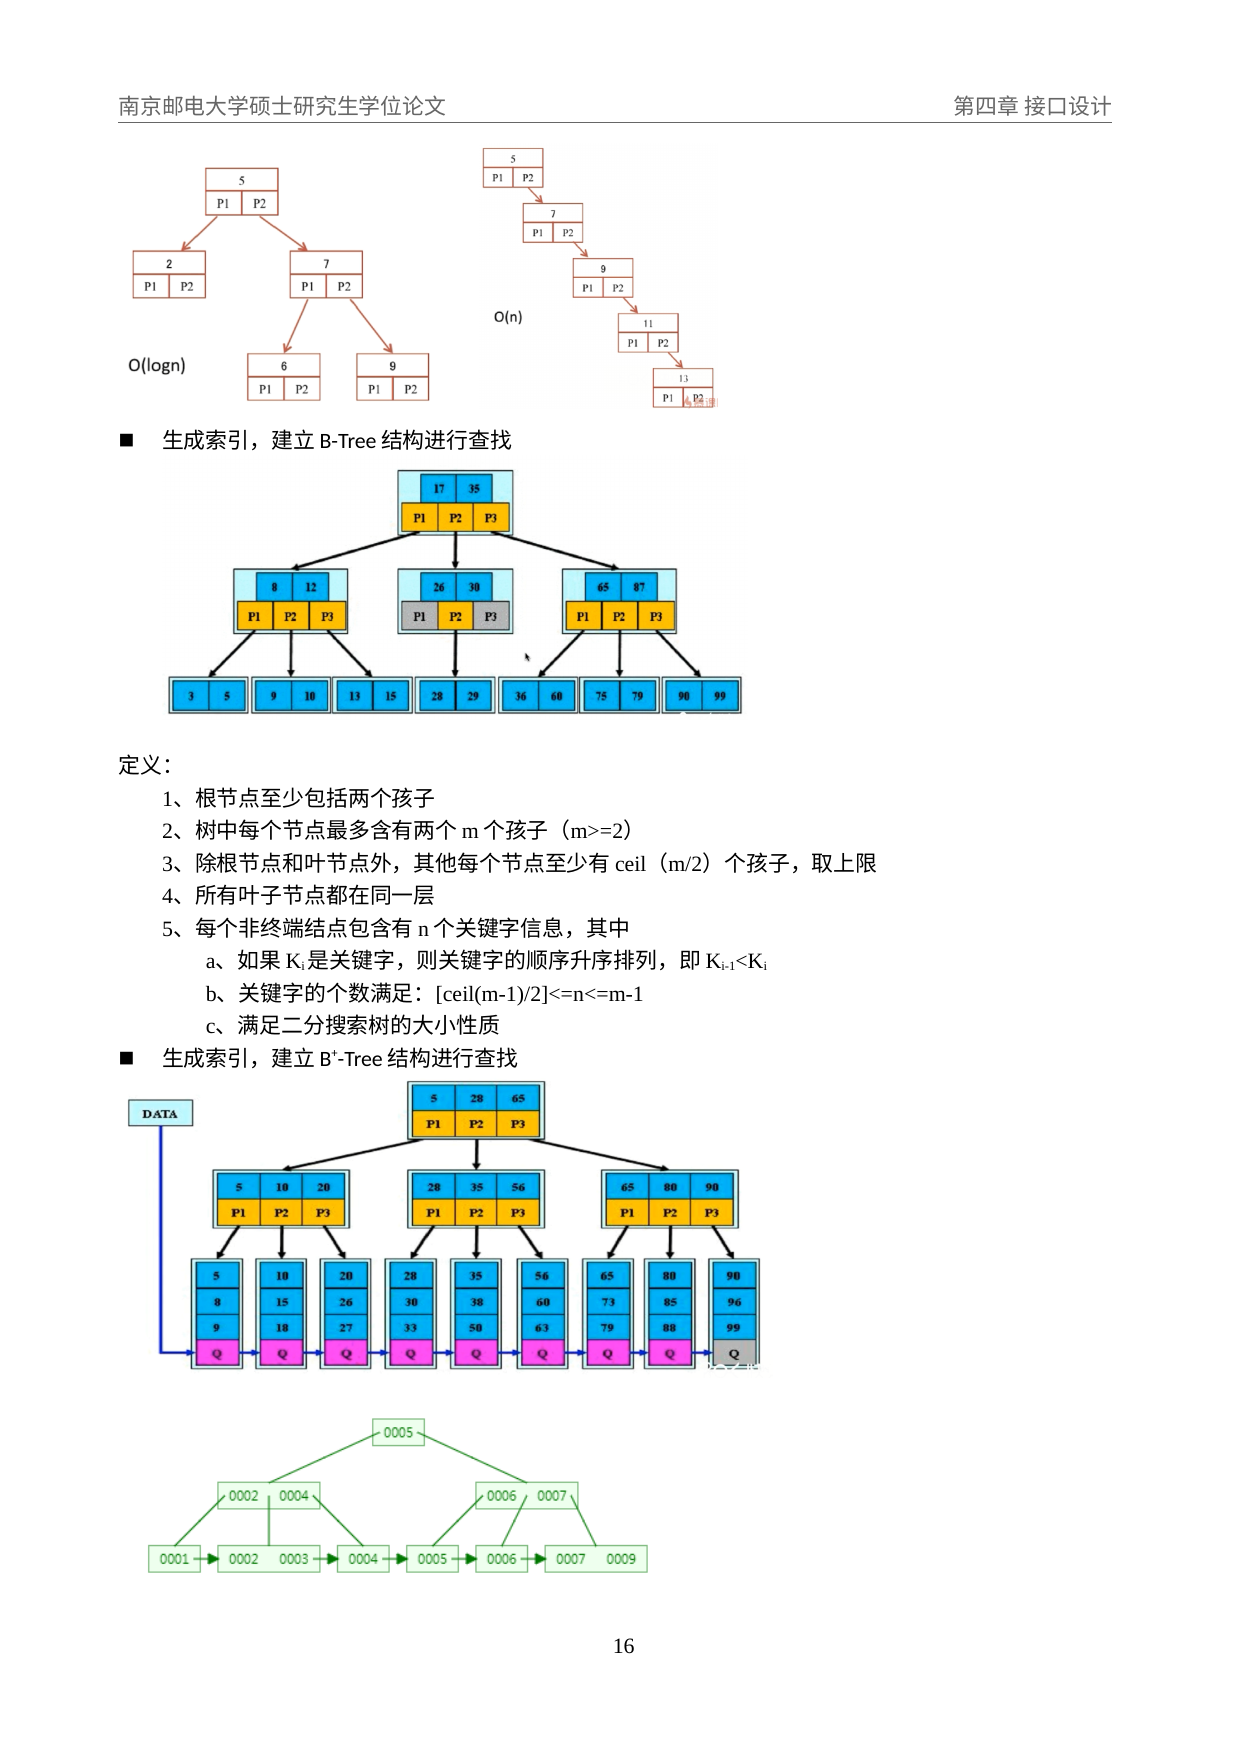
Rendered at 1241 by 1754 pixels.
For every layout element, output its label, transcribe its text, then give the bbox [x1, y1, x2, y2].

text 4、所有叶子节点都在同一层 [118, 878, 1122, 910]
text c、满足二分搜索树的大小性质 [118, 1008, 1122, 1040]
picture [118, 1072, 773, 1378]
picture [118, 154, 430, 409]
list 生成索引，建立B-Tree结构进行查找 [118, 423, 1122, 455]
text a、如果Ki是关键字，则关键字的顺序升序排列，即Ki-1<Ki [118, 943, 1122, 975]
picture [161, 455, 748, 720]
text b、关键字的个数满足：[ceil(m-1)/2]<=n<=m-1 [118, 975, 1122, 1008]
text 1、根节点至少包括两个孩子 [118, 780, 1122, 813]
picture [118, 1397, 668, 1602]
text 2、树中每个节点最多含有两个m个孩子（m>=2） [118, 813, 1122, 845]
text 5、每个非终端结点包含有n个关键字信息，其中 [118, 910, 1122, 943]
text 定义： [118, 748, 1122, 780]
picture [479, 143, 718, 409]
list 生成索引，建立B+-Tree结构进行查找 [118, 1040, 1122, 1073]
text 3、除根节点和叶节点外，其他每个节点至少有ceil（m/2）个孩子，取上限 [118, 845, 1122, 878]
